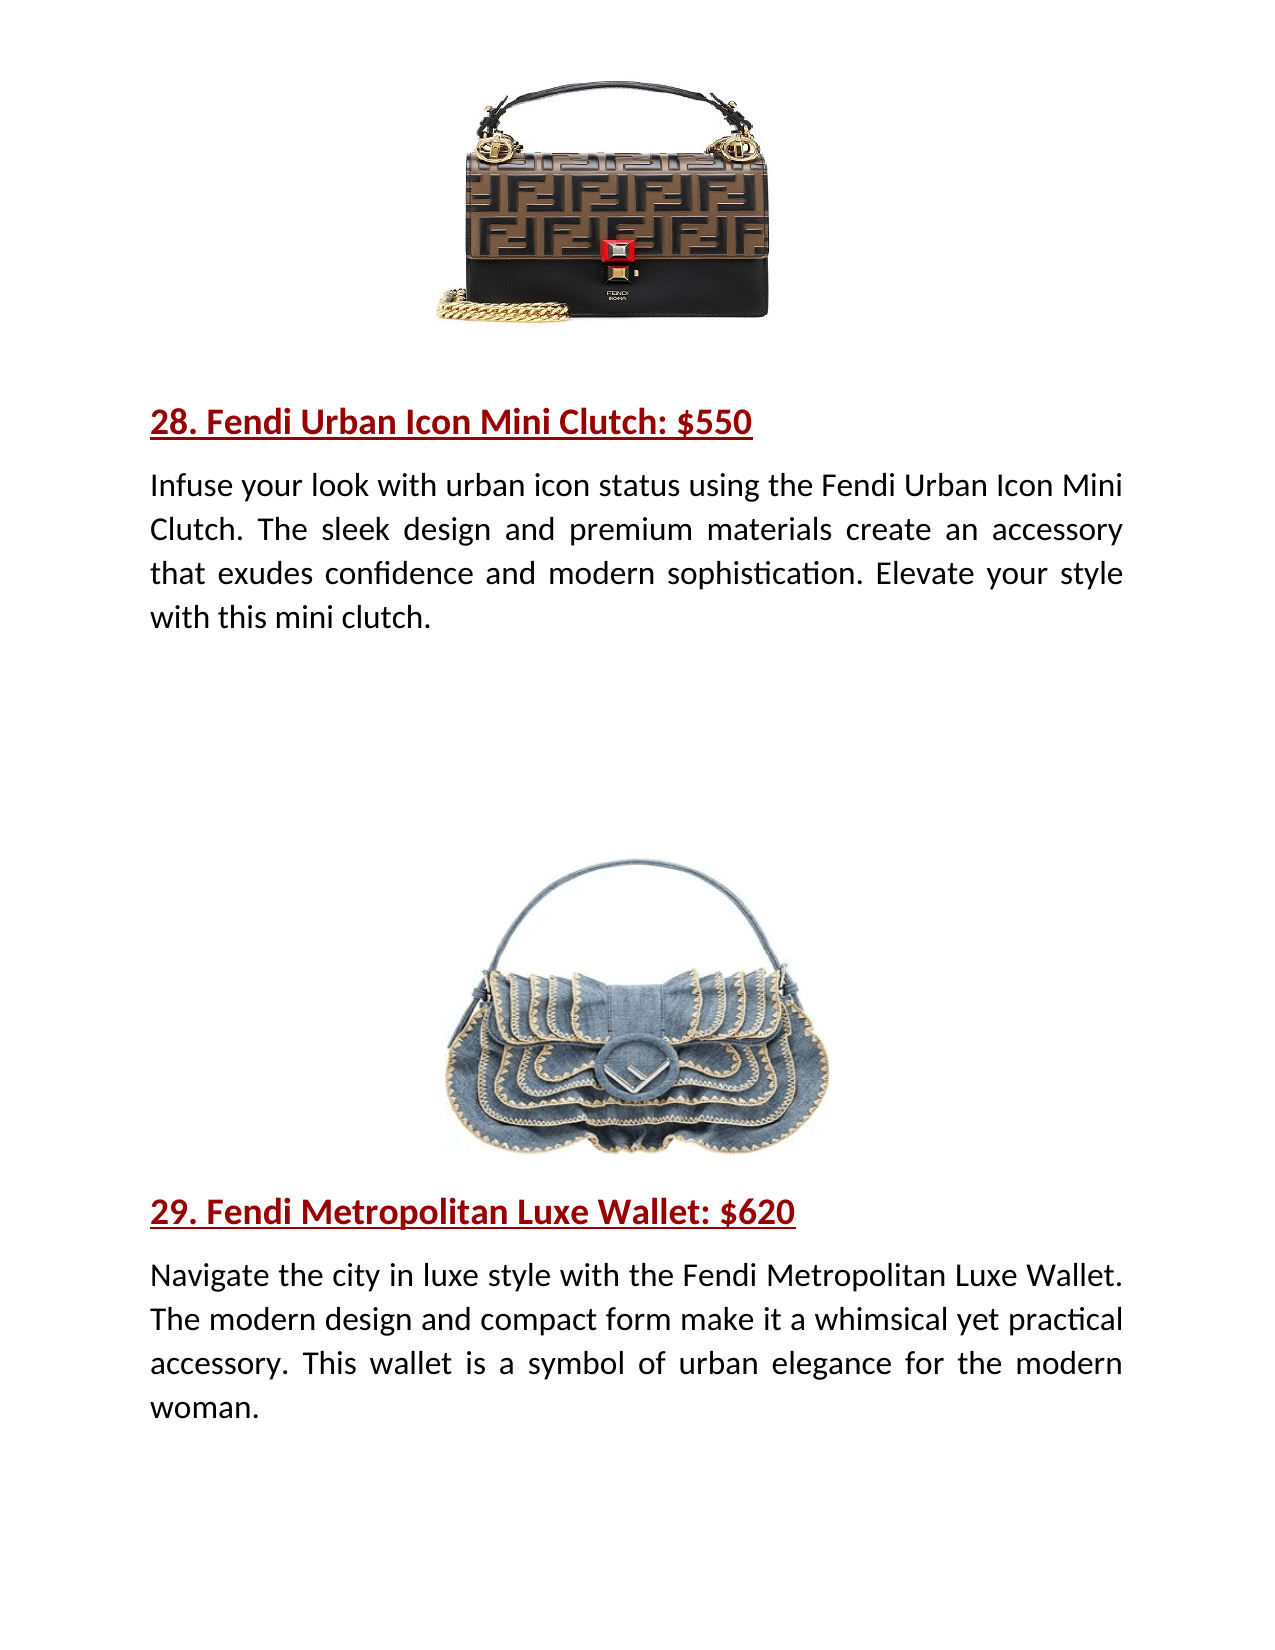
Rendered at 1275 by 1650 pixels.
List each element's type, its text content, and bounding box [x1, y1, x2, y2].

text Navigate the city in luxe style with the Fendi Metropolitan Luxe Wallet. The modern design and compact form make it a whimsical yet practical accessory. This wallet is a symbol of urban elegance for the modern woman. [150, 1254, 1124, 1426]
text Infuse your look with urban icon status using the Fendi Urban Icon Mini Clutch. The sleek design and premium materials create an accessory that exudes confidence and modern sophistication. Elevate your style with this mini clutch. [150, 464, 1124, 637]
picture [428, 67, 780, 335]
picture [445, 850, 830, 1164]
text 28. Fendi Urban Icon Mini Clutch: $550 [150, 398, 1124, 444]
